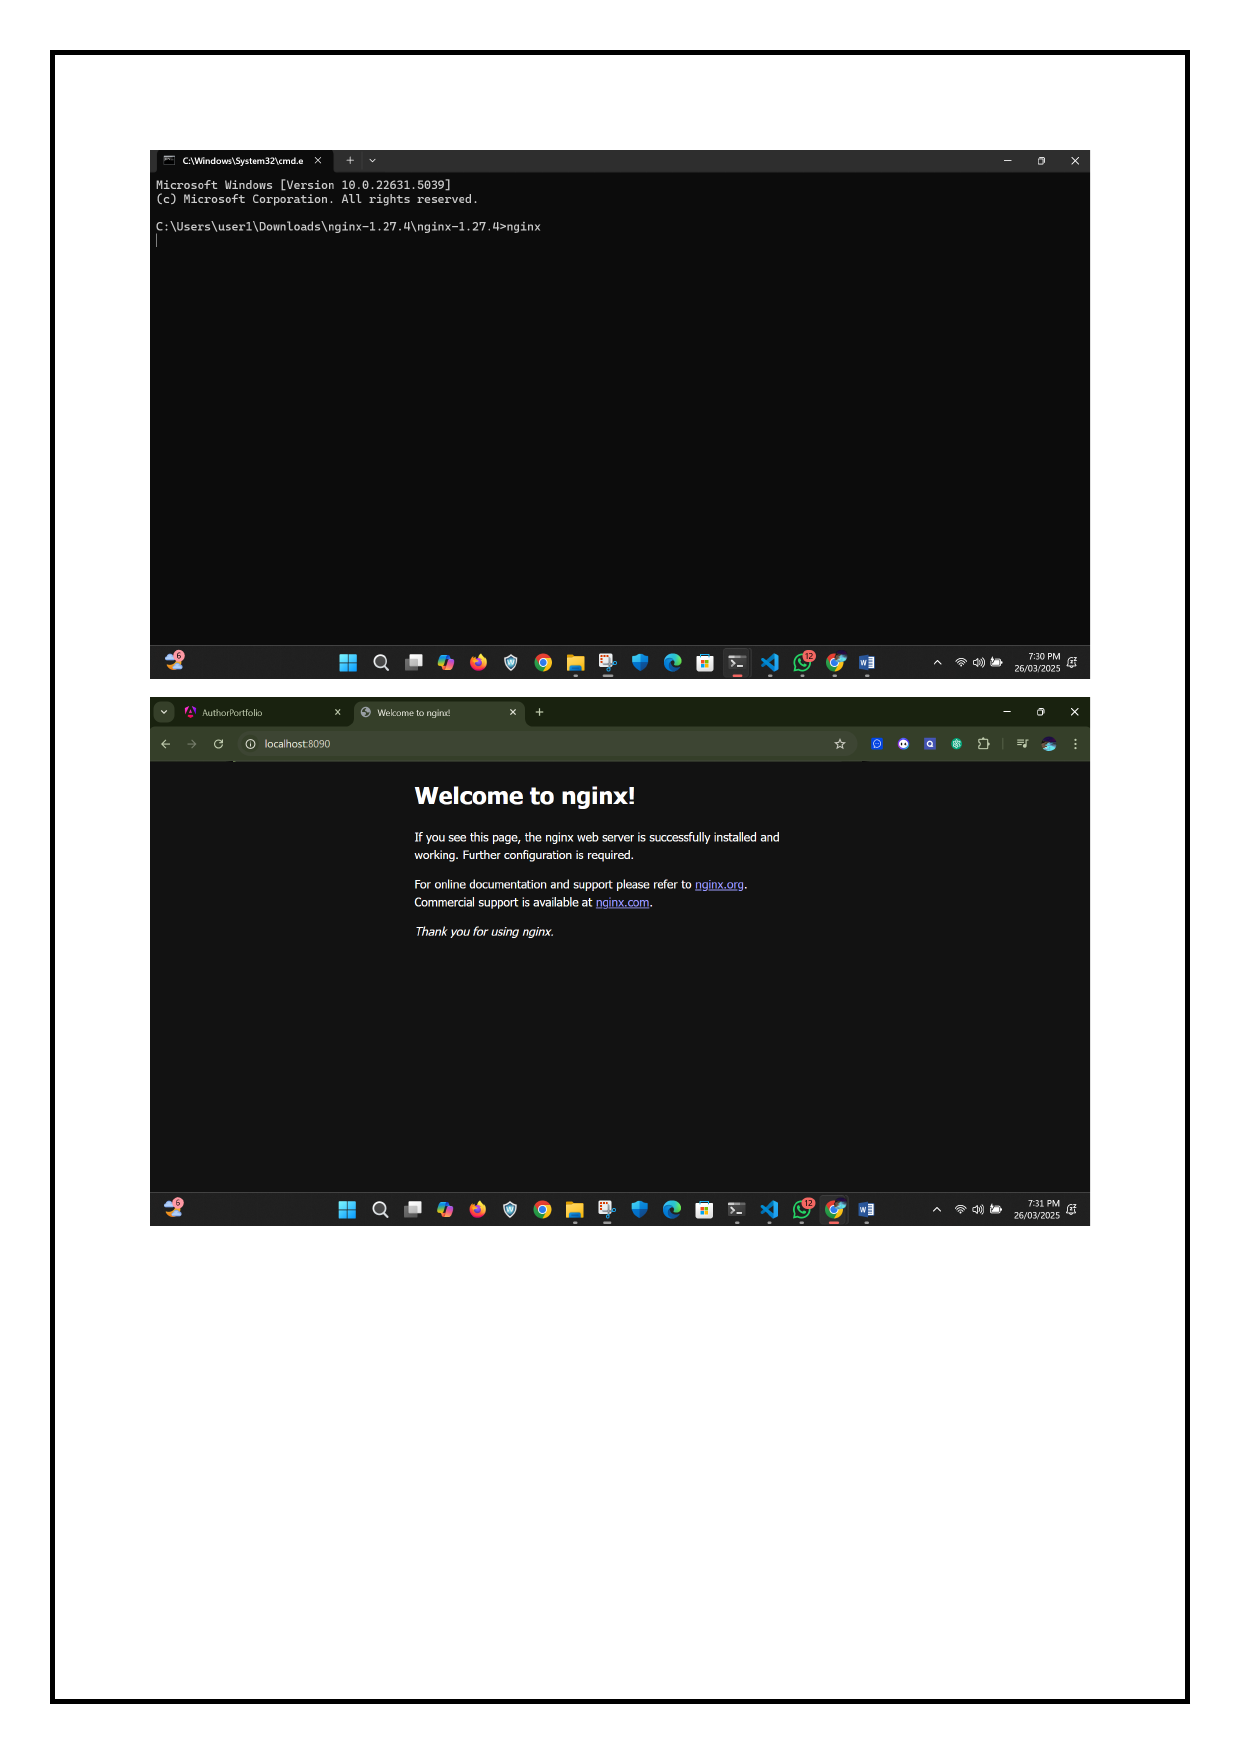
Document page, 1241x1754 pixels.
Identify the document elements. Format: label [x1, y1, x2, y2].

picture [150, 150, 1091, 679]
picture [150, 697, 1091, 1226]
